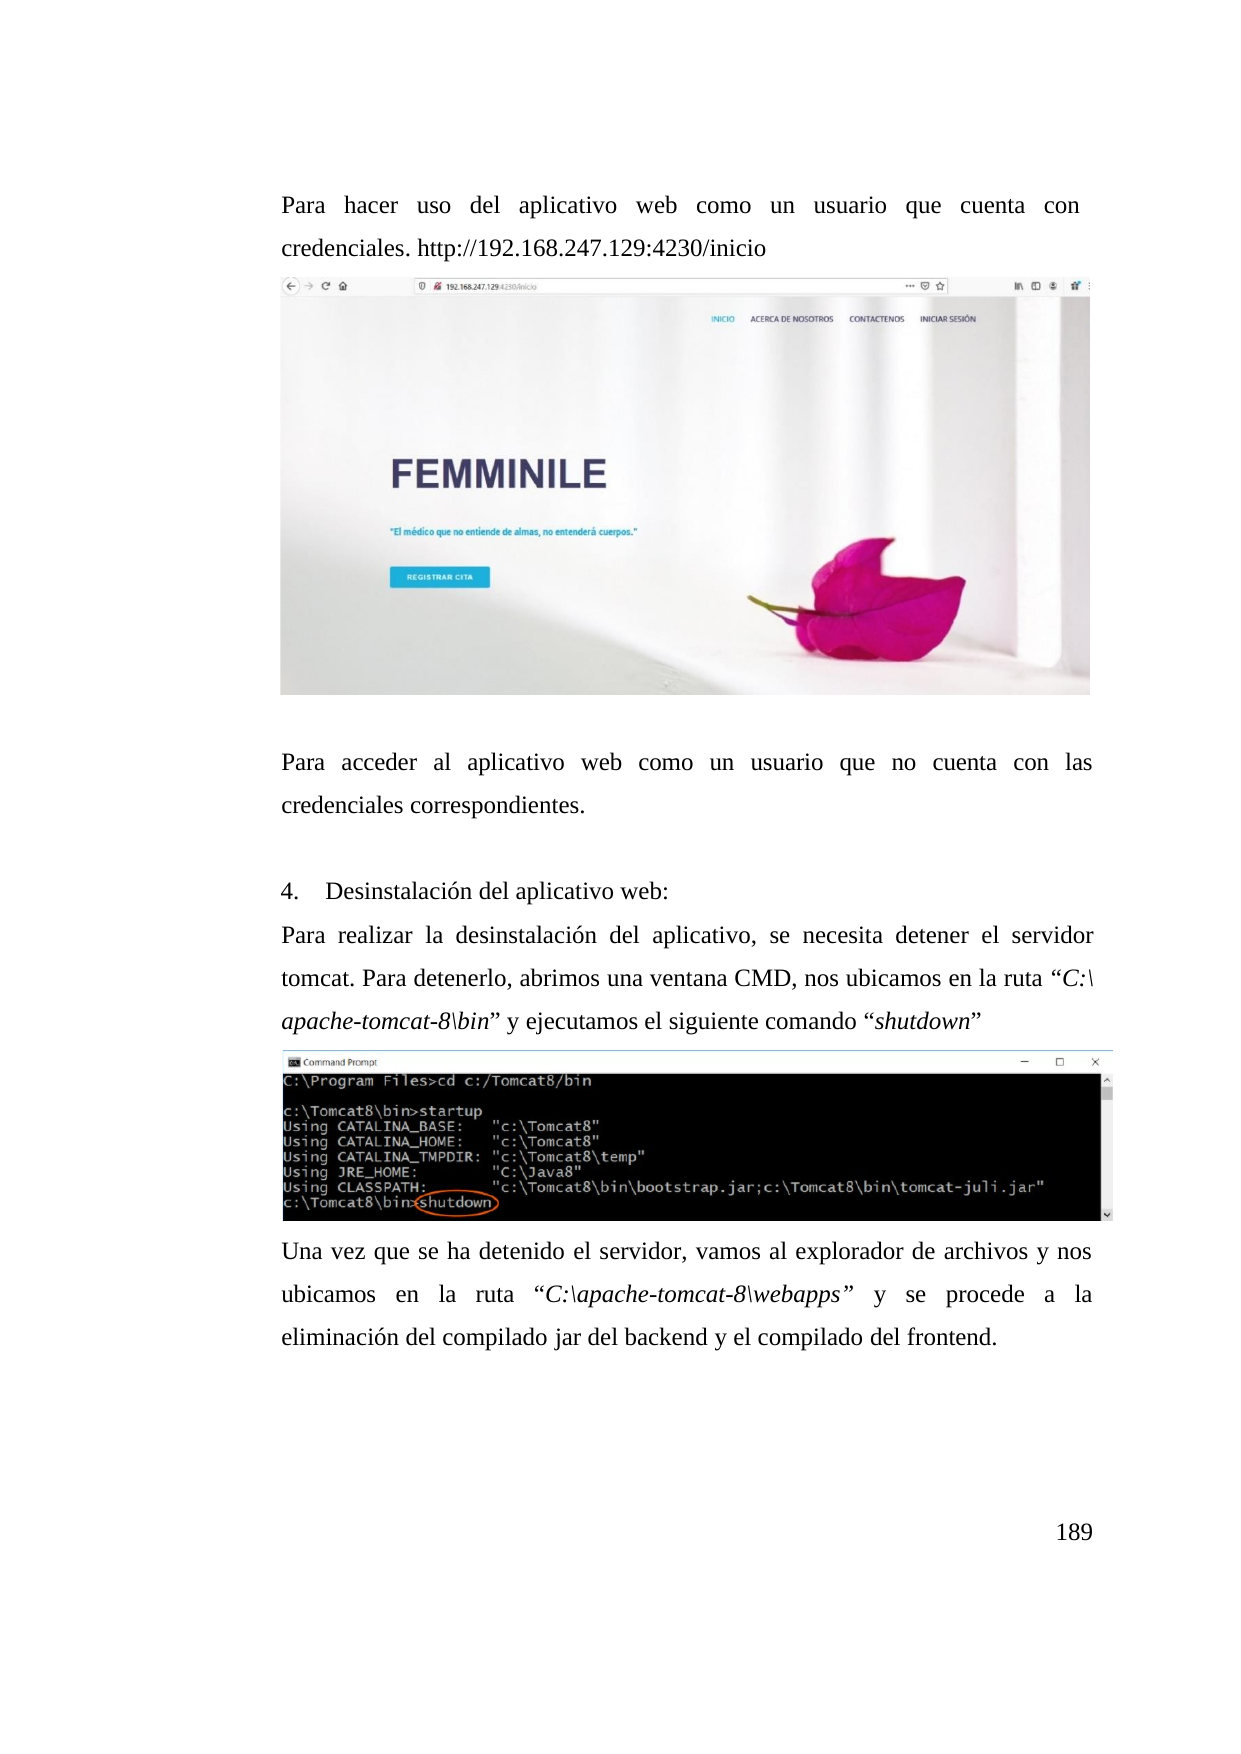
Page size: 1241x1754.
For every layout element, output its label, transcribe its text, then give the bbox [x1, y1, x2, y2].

text Para realizar la desinstalación del aplicativo, se necesita detener el servidor tomcat. Para detenerlo, abrimos una ventana CMD, nos ubicamos en la ruta “C:\apache-tomcat-8\bin” y ejecutamos el siguiente comando “shutdown” [281, 920, 1094, 1035]
picture [282, 1050, 1113, 1221]
text Para hacer uso del aplicativo web como un usuario que cuenta con credenciales. http://192.168.247.129:4230/inicio [281, 190, 1081, 262]
picture [280, 277, 1090, 695]
text Para acceder al aplicativo web como un usuario que no cuenta con las credenciales correspondientes. [281, 747, 1093, 819]
text Una vez que se ha detenido el servidor, vamos al explorador de archivos y nos ubicamos en la ruta “C:\apache-tomcat-8\webapps” y se procede a la eliminación del compilado jar del backend y el compilado del frontend. [281, 1236, 1093, 1351]
list Desinstalación del aplicativo web: [280, 876, 1128, 905]
